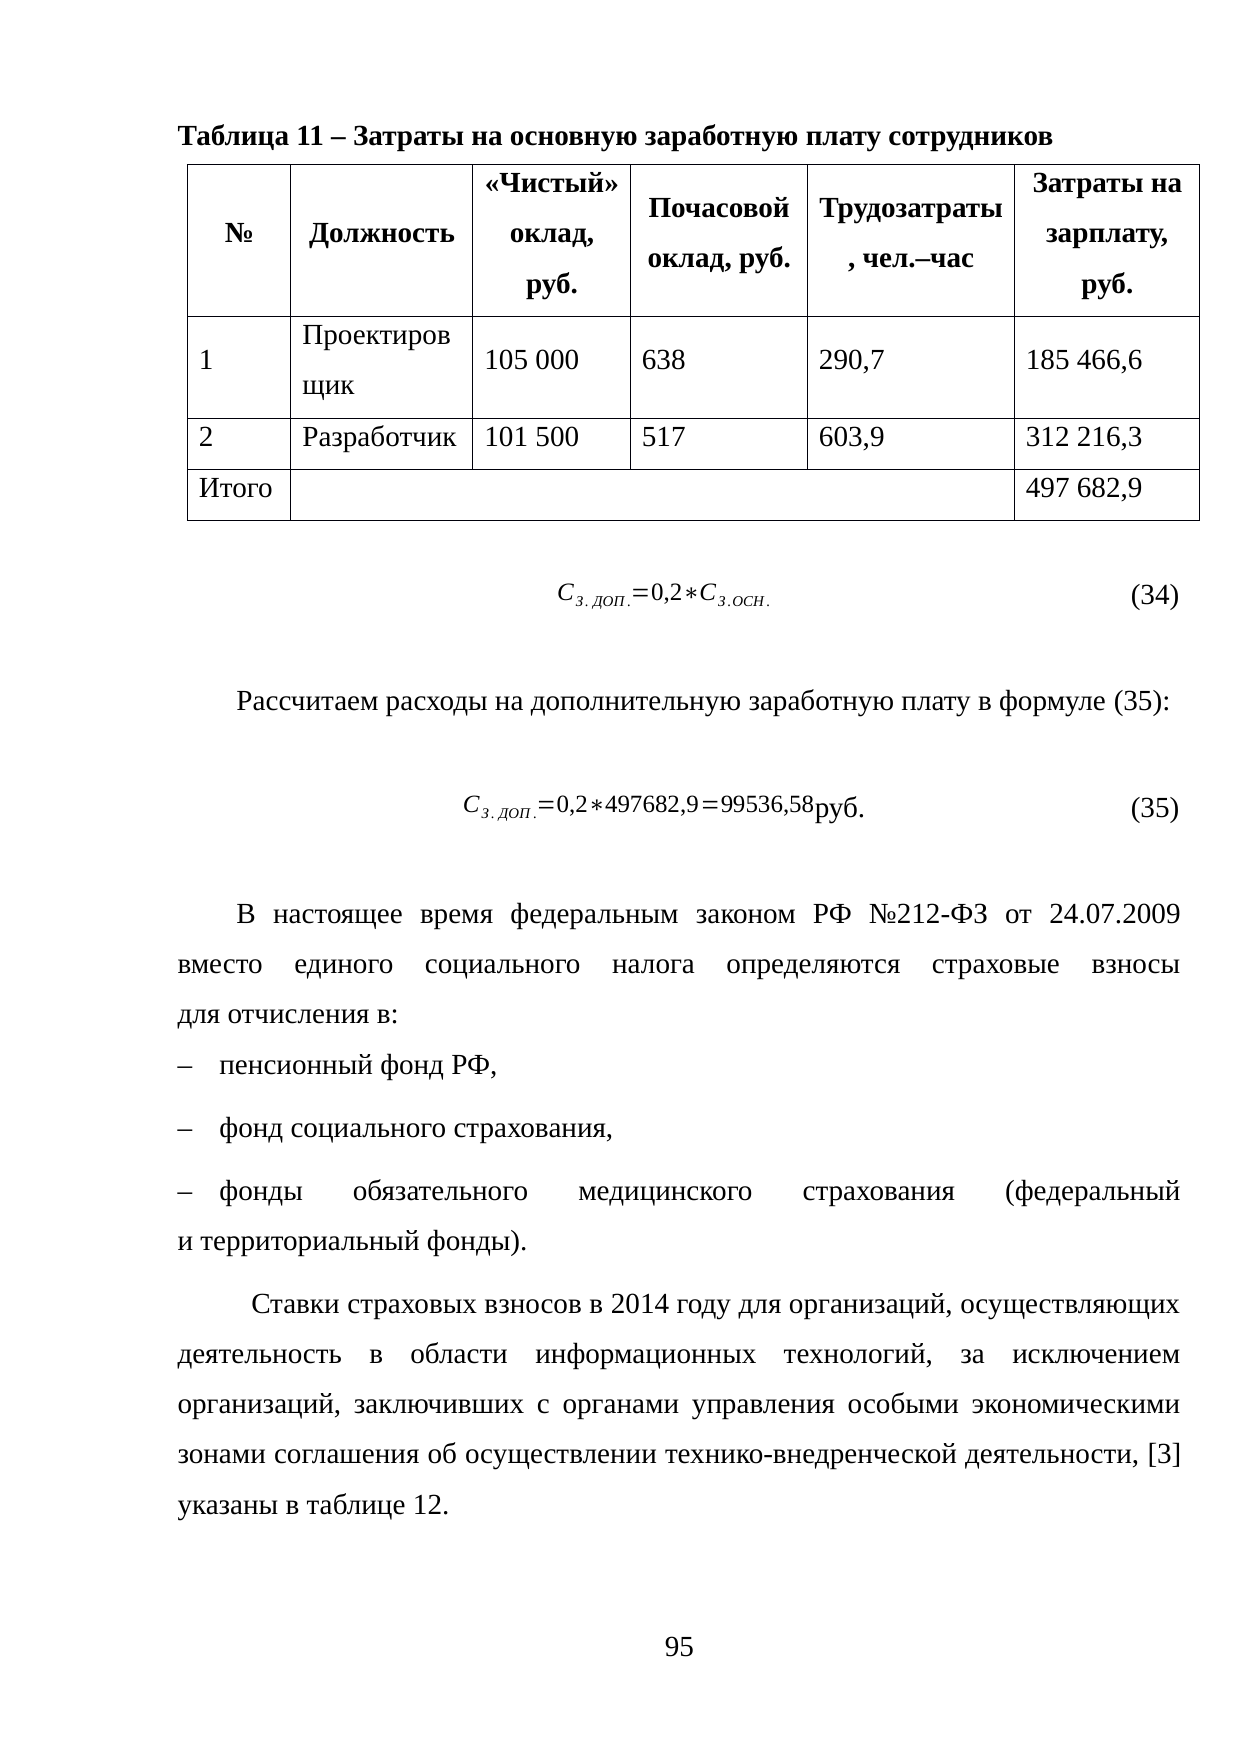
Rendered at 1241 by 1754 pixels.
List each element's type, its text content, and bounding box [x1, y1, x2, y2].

table_cell 603,9 [808, 419, 1014, 469]
list фонд социального страхования, [177, 1110, 1181, 1143]
table_header (35) [1073, 784, 1185, 846]
table_cell 638 [631, 317, 807, 418]
table_header Трудозатраты, чел.–час [808, 165, 1014, 316]
table_header руб. [181, 784, 1073, 846]
table_cell 2 [188, 419, 290, 469]
table_cell 517 [631, 419, 807, 469]
table_header № [188, 165, 290, 316]
table_header [181, 571, 1073, 633]
table_cell 105 000 [473, 317, 630, 418]
table_cell Проектировщик [291, 317, 472, 418]
table_header Должность [291, 165, 472, 316]
text Таблица 11 – Затраты на основную заработную плату сотрудников [177, 118, 1181, 152]
text В настоящее время федеральным законом РФ №212-ФЗ от 24.07.2009 вместо единого социального налога определяются страховые взносы для отчисления в: [177, 896, 1181, 1030]
list пенсионный фонд РФ, [177, 1047, 1181, 1081]
table_cell 185 466,6 [1015, 317, 1199, 418]
table_header Почасовой оклад, руб. [631, 165, 807, 316]
list фонды обязательного медицинского страхования (федеральный и территориальный фонды). [177, 1173, 1181, 1256]
text Рассчитаем расходы на дополнительную заработную плату в формуле (35): [177, 683, 1181, 717]
table_cell 1 [188, 317, 290, 418]
table_cell 290,7 [808, 317, 1014, 418]
table_cell Разработчик [291, 419, 472, 469]
table_cell 101 500 [473, 419, 630, 469]
text Ставки страховых взносов в 2014 году для организаций, осуществляющих деятельность в области информационных технологий, за исключением организаций, заключивших с органами управления особыми экономическими зонами соглашения об осуществлении технико-внедренческой деятельности, [3] указаны в таблице 12. [177, 1286, 1181, 1521]
table_cell [291, 470, 1014, 520]
table_cell 312 216,3 [1015, 419, 1199, 469]
table_cell 497 682,9 [1015, 470, 1199, 520]
table_header «Чистый» оклад, руб. [473, 165, 630, 316]
table_header Затраты на зарплату, руб. [1015, 165, 1199, 316]
table_header (34) [1073, 571, 1185, 633]
table_cell Итого [188, 470, 290, 520]
